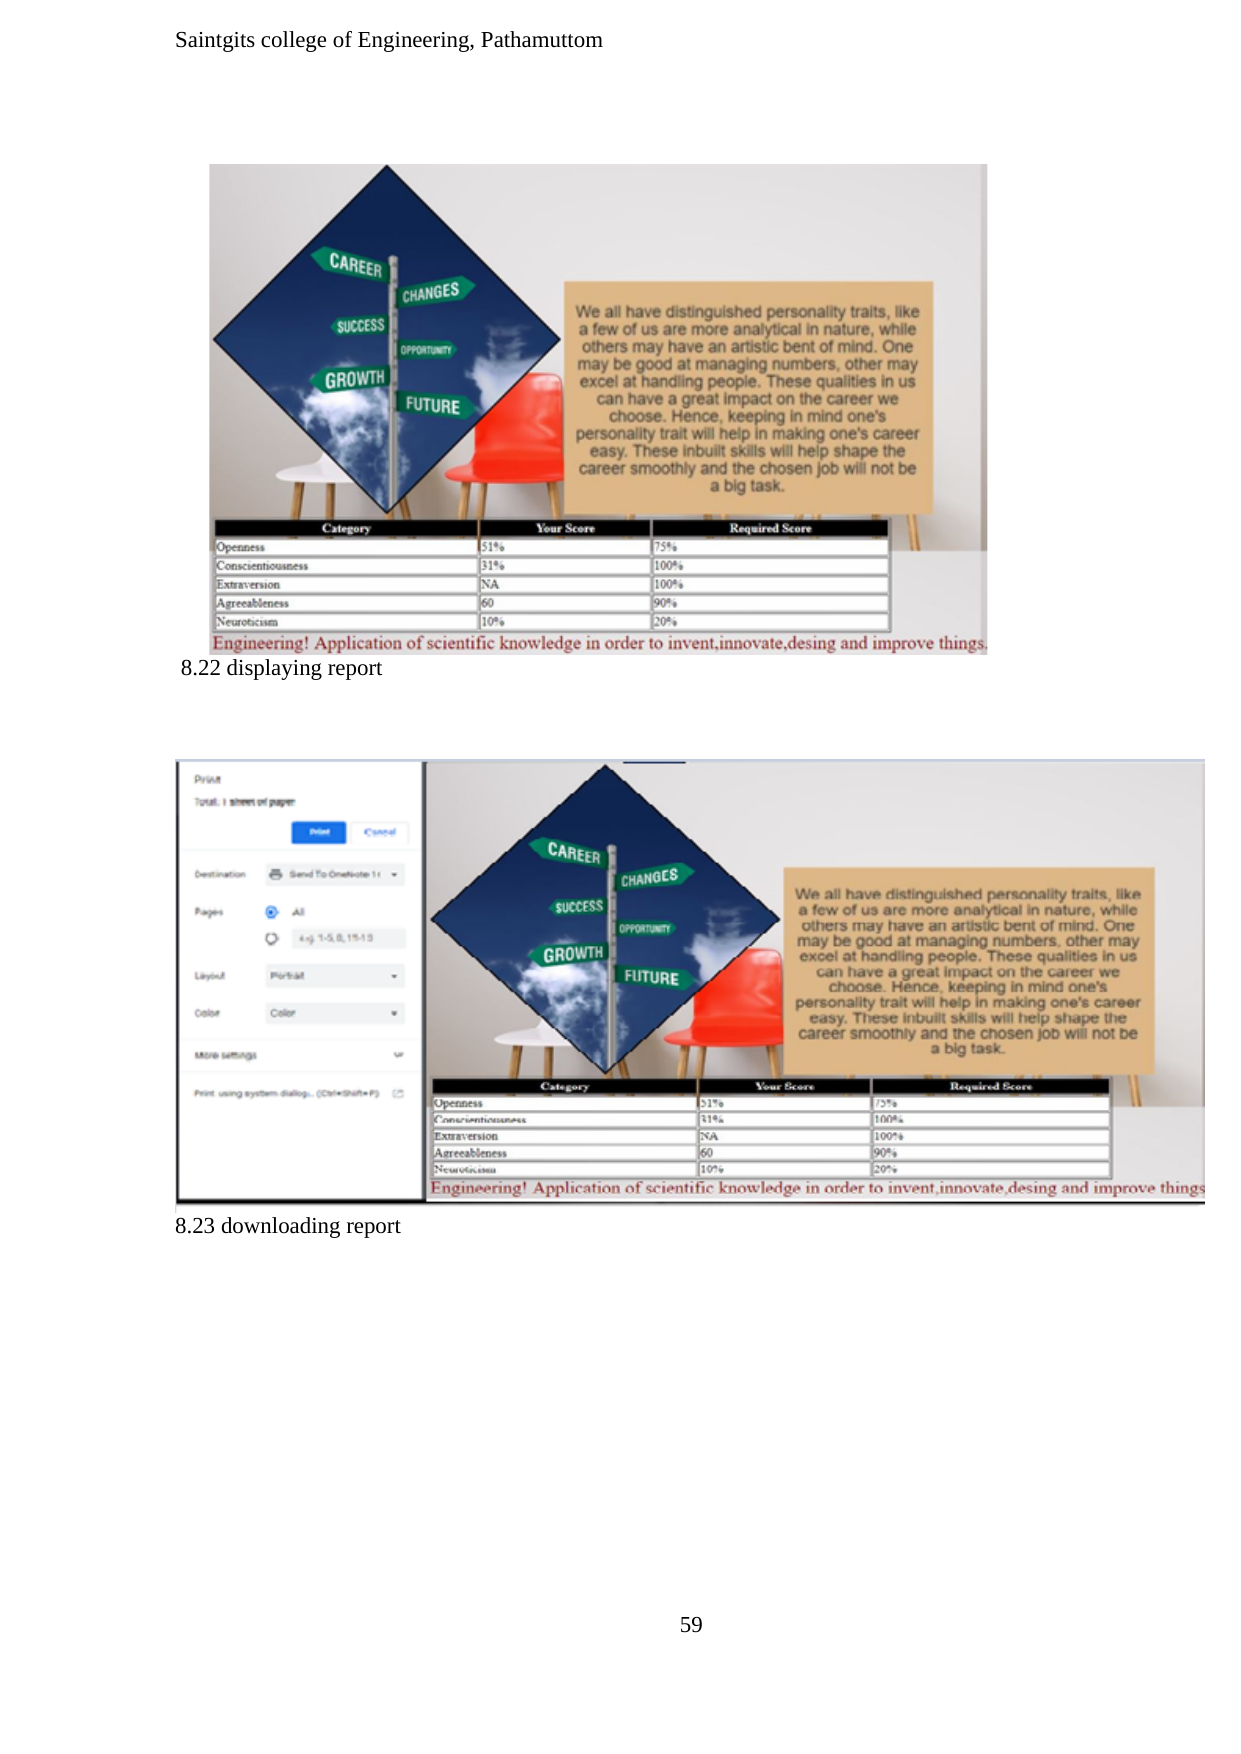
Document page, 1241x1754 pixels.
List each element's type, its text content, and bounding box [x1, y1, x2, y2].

text 8.23 downloading report [175, 1212, 1207, 1239]
text 8.22 displaying report [175, 654, 1207, 681]
picture [175, 759, 1205, 1213]
picture [209, 164, 988, 655]
